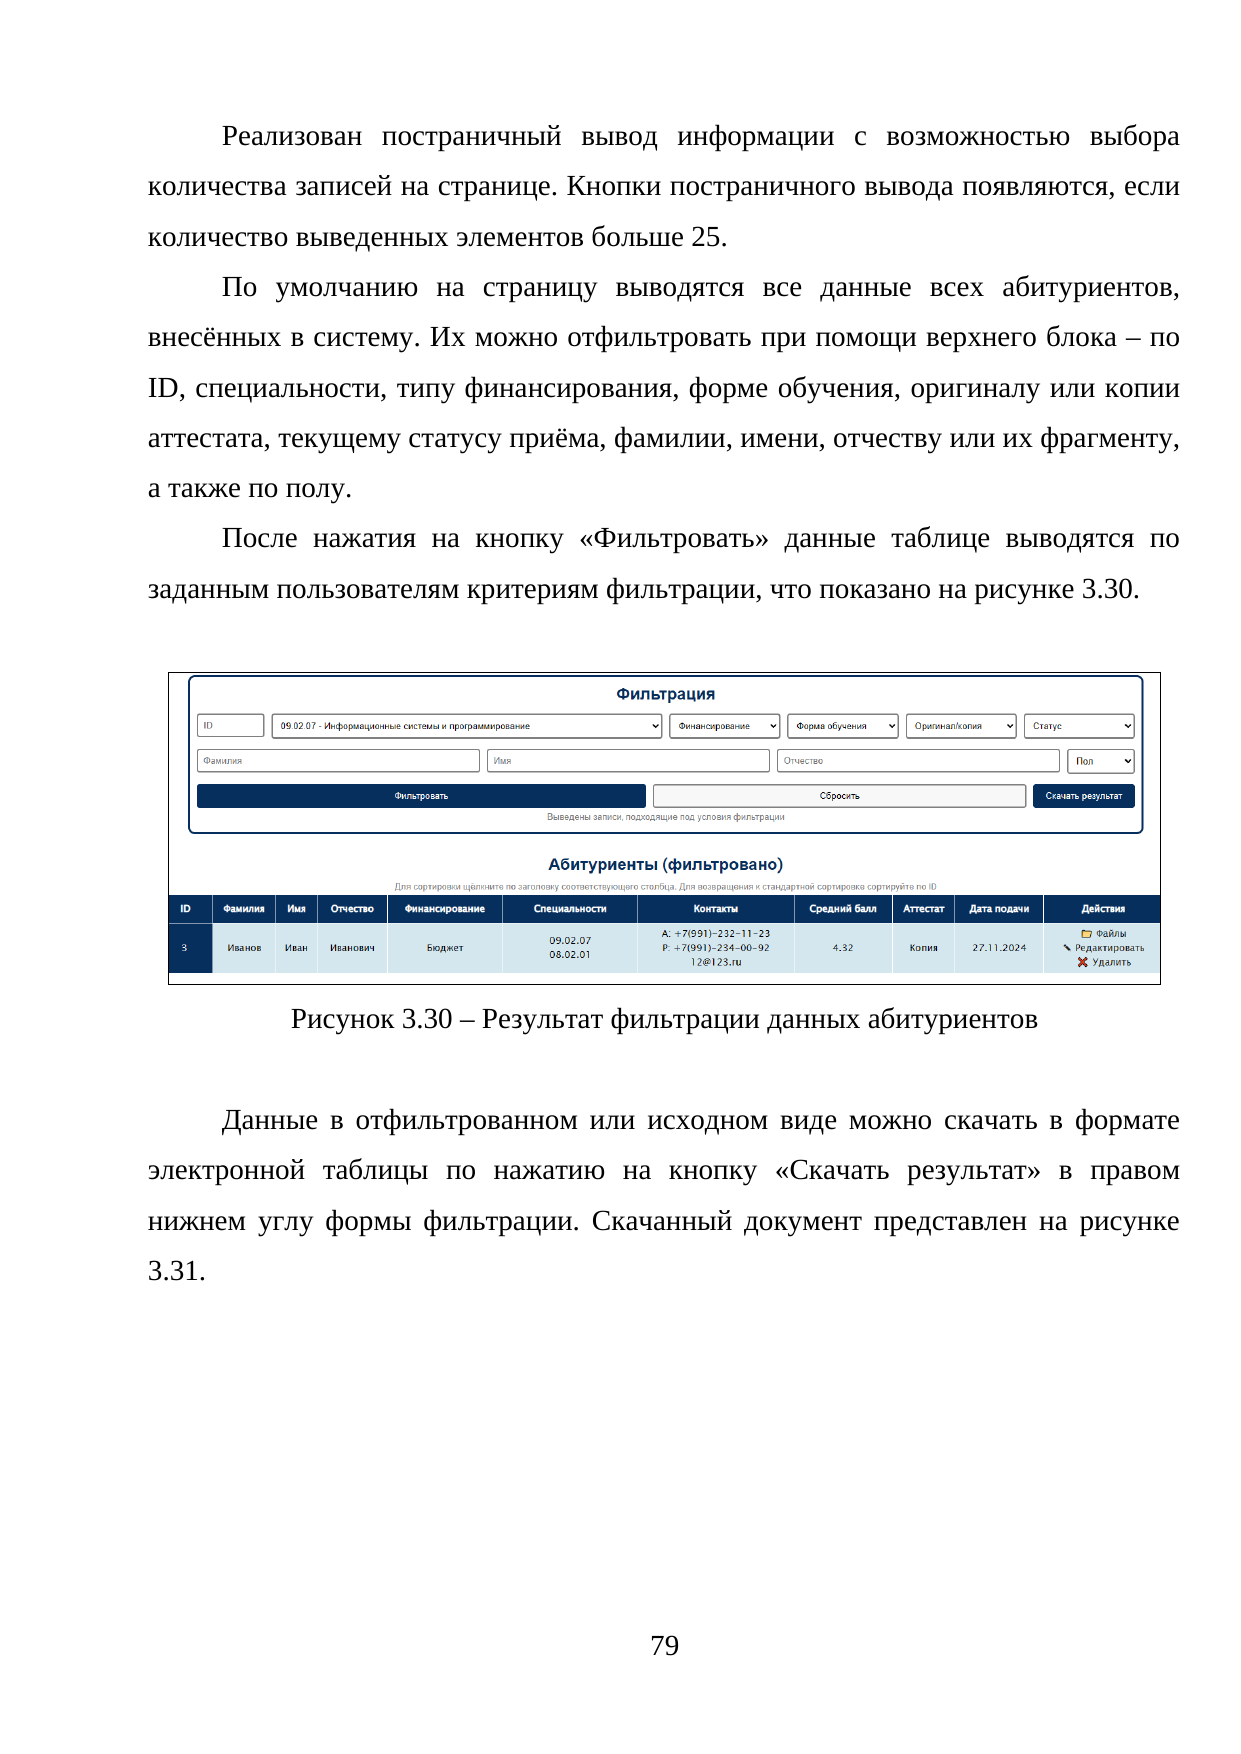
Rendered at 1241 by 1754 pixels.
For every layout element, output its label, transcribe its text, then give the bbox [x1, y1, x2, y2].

text После нажатия на кнопку «Фильтровать» данные таблице выводятся по заданным пользователям критериям фильтрации, что показано на рисунке 3.30. [148, 521, 1181, 604]
picture [169, 673, 1160, 984]
text По умолчанию на страницу выводятся все данные всех абитуриентов, внесённых в систему. Их можно отфильтровать при помощи верхнего блока – по ID, специальности, типу финансирования, форме обучения, оригиналу или копии аттестата, текущему статусу приёма, фамилии, имени, отчеству или их фрагменту, а также по полу. [148, 269, 1181, 504]
text Данные в отфильтрованном или исходном виде можно скачать в формате электронной таблицы по нажатию на кнопку «Скачать результат» в правом нижнем углу формы фильтрации. Скачанный документ представлен на рисунке 3.31. [148, 1102, 1181, 1287]
text Реализован постраничный вывод информации с возможностью выбора количества записей на странице. Кнопки постраничного вывода появляются, если количество выведенных элементов больше 25. [148, 118, 1181, 252]
text Рисунок 3.30 – Результат фильтрации данных абитуриентов [148, 1002, 1181, 1035]
